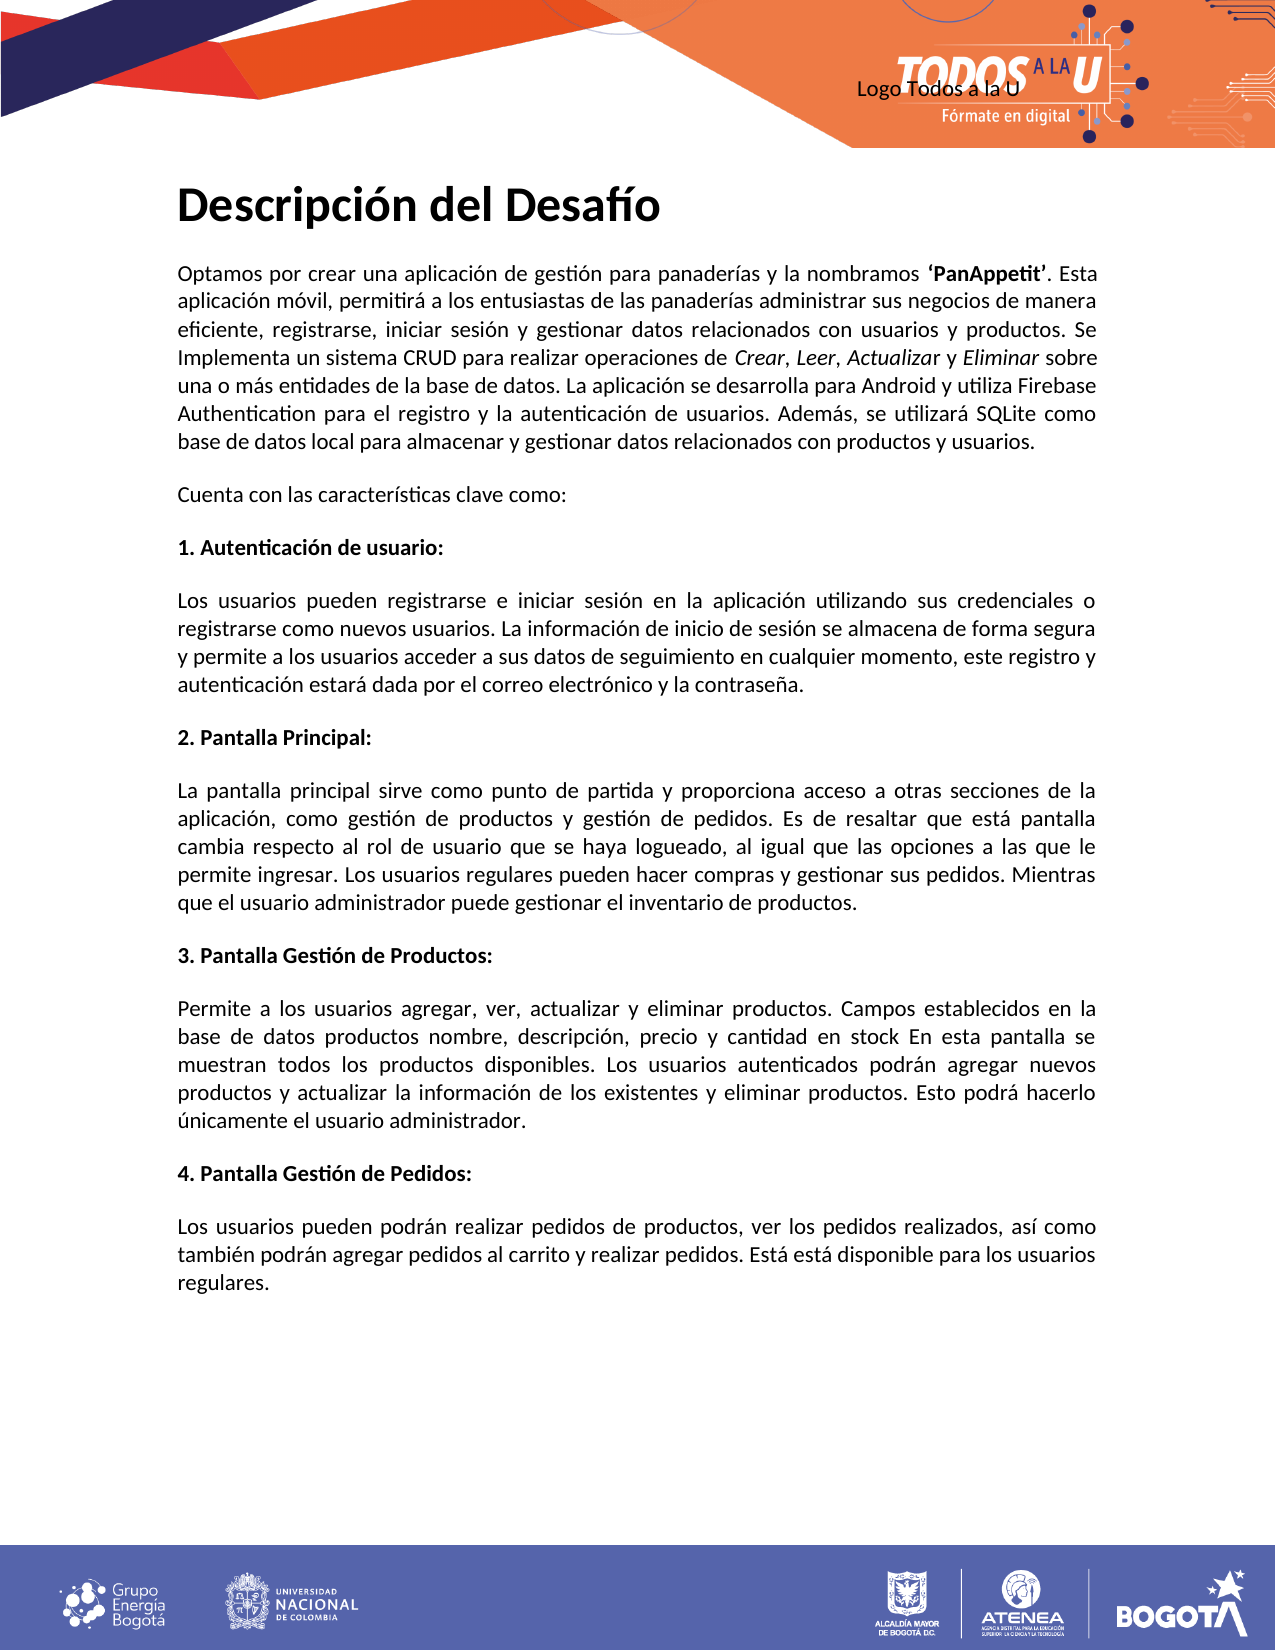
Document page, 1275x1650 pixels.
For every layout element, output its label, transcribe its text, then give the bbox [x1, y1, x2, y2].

text 2. Pantalla Principal: [177, 723, 1098, 751]
text 1. Autenticación de usuario: [177, 533, 1098, 561]
text Cuenta con las características clave como: [177, 480, 1098, 508]
text 4. Pantalla Gestión de Pedidos: [177, 1159, 1098, 1187]
text Los usuarios pueden registrarse e iniciar sesión en la aplicación utilizando sus credenciales o registrarse como nuevos usuarios. La información de inicio de sesión se almacena de forma segura y permite a los usuarios acceder a sus datos de seguimiento en cualquier momento, este registro y autenticación estará dada por el correo electrónico y la contraseña. [177, 586, 1098, 698]
subtitle Descripción del Desafío [177, 173, 1098, 234]
text Optamos por crear una aplicación de gestión para panaderías y la nombramos ‘PanAppetit’. Esta aplicación móvil, permitirá a los entusiastas de las panaderías administrar sus negocios de manera eficiente, registrarse, iniciar sesión y gestionar datos relacionados con usuarios y productos. Se Implementa un sistema CRUD para realizar operaciones de Crear, Leer, Actualizar y Eliminar sobre una o más entidades de la base de datos. La aplicación se desarrolla para Android y utiliza Firebase Authentication para el registro y la autenticación de usuarios. Además, se utilizará SQLite como base de datos local para almacenar y gestionar datos relacionados con productos y usuarios. [177, 259, 1098, 455]
picture [0, 1545, 1275, 1650]
text 3. Pantalla Gestión de Productos: [177, 941, 1098, 969]
text La pantalla principal sirve como punto de partida y proporciona acceso a otras secciones de la aplicación, como gestión de productos y gestión de pedidos. Es de resaltar que está pantalla cambia respecto al rol de usuario que se haya logueado, al igual que las opciones a las que le permite ingresar. Los usuarios regulares pueden hacer compras y gestionar sus pedidos. Mientras que el usuario administrador puede gestionar el inventario de productos. [177, 776, 1098, 916]
text Permite a los usuarios agregar, ver, actualizar y eliminar productos. Campos establecidos en la base de datos productos nombre, descripción, precio y cantidad en stock En esta pantalla se muestran todos los productos disponibles. Los usuarios autenticados podrán agregar nuevos productos y actualizar la información de los existentes y eliminar productos. Esto podrá hacerlo únicamente el usuario administrador. [177, 994, 1098, 1134]
text Los usuarios pueden podrán realizar pedidos de productos, ver los pedidos realizados, así como también podrán agregar pedidos al carrito y realizar pedidos. Está está disponible para los usuarios regulares. [177, 1212, 1098, 1296]
picture [0, 0, 1275, 148]
